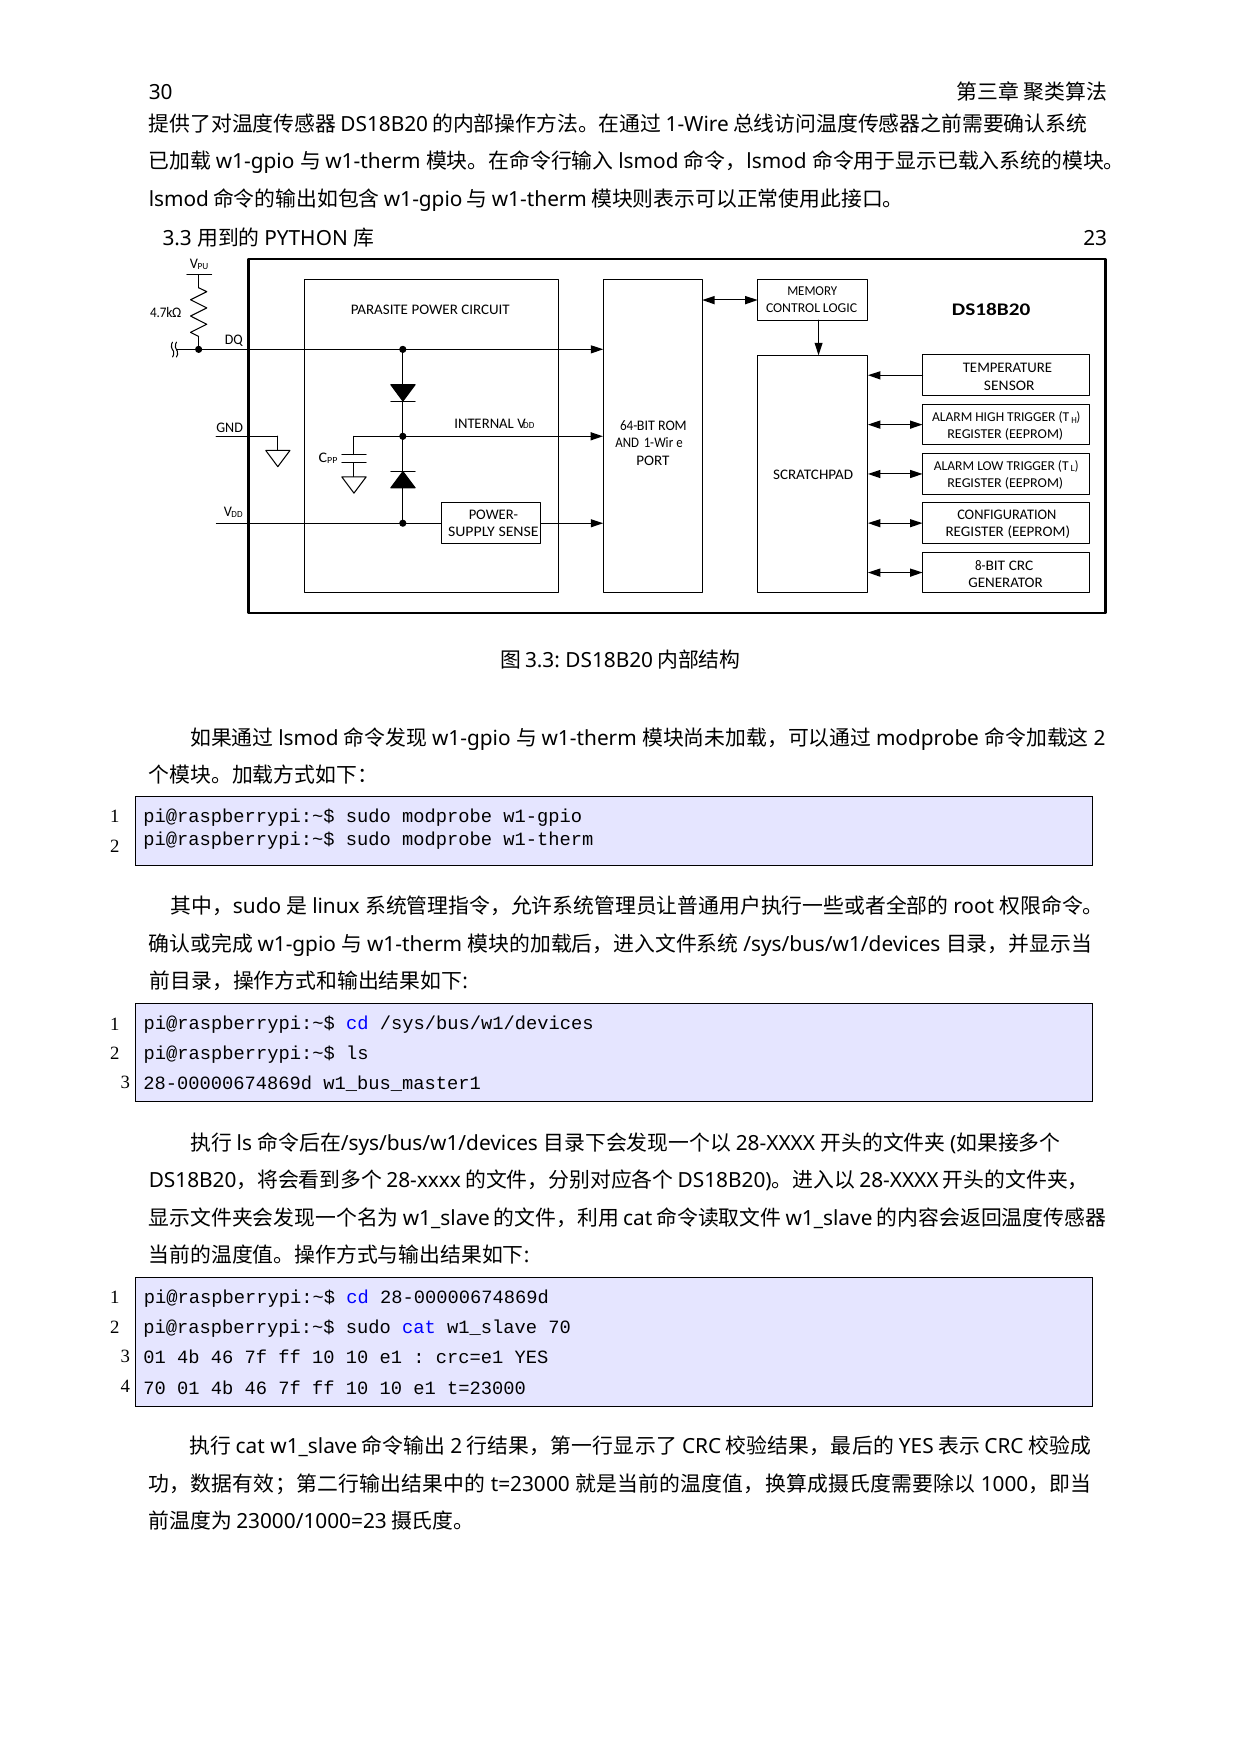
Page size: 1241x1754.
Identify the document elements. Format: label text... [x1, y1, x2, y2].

text 确认或完成 w1-gpio 与 w1-therm 模块的加载后，进入文件系统 /sys/bus/w1/devices 目录，并显示当前目录，操作方式和输出结果如下: [148, 927, 1107, 995]
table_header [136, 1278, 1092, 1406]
text 3 [120, 1071, 135, 1093]
text 2 [110, 1042, 135, 1063]
text 4 [120, 1374, 135, 1396]
text 2 [110, 834, 135, 856]
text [148, 107, 1107, 175]
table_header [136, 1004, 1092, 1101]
text 2 [110, 1316, 135, 1337]
text lsmod命令的输出如包含w1-gpio与w1-therm模块则表示可以正常使用此接口。 [148, 183, 1107, 213]
text 1 [110, 1012, 135, 1034]
text 其中，sudo 是 linux 系统管理指令，允许系统管理员让普通用户执行一些或者全部的 root 权限命令。 [110, 889, 1103, 919]
text 1 [110, 805, 135, 827]
text 执行 ls 命令后在/sys/bus/w1/devices 目录下会发现一个以 28-XXXX 开头的文件夹 (如果接多个 DS18B20，将会看到多个28-xxxx的文件，分别对应各个DS18B20)。进入以28-XXXX开头的文件夹，显示文件夹会发现一个名为w1_slave的文件，利用cat命令读取文件w1_slave的内容会返回温度传感器当前的温度值。操作方式与输出结果如下: [148, 1126, 1107, 1269]
text 1 [110, 1286, 135, 1308]
text 如果通过 lsmod 命令发现 w1-gpio 与 w1-therm 模块尚未加载，可以通过 modprobe 命令加载这 2 个模块。加载方式如下： [148, 721, 1107, 789]
text 3 [120, 1345, 135, 1367]
text 3.3 用到的 PYTHON 库 23 [110, 221, 1107, 251]
text 图3.3: DS18B20内部结构 [135, 643, 1105, 673]
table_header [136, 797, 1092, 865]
text 执行cat w1_slave命令输出2行结果，第一行显示了CRC校验结果，最后的YES表示CRC校验成功，数据有效；第二行输出结果中的 t=23000 就是当前的温度值，换算成摄氏度需要除以 1000，即当前温度为23000/1000=23摄氏度。 [148, 1429, 1091, 1535]
